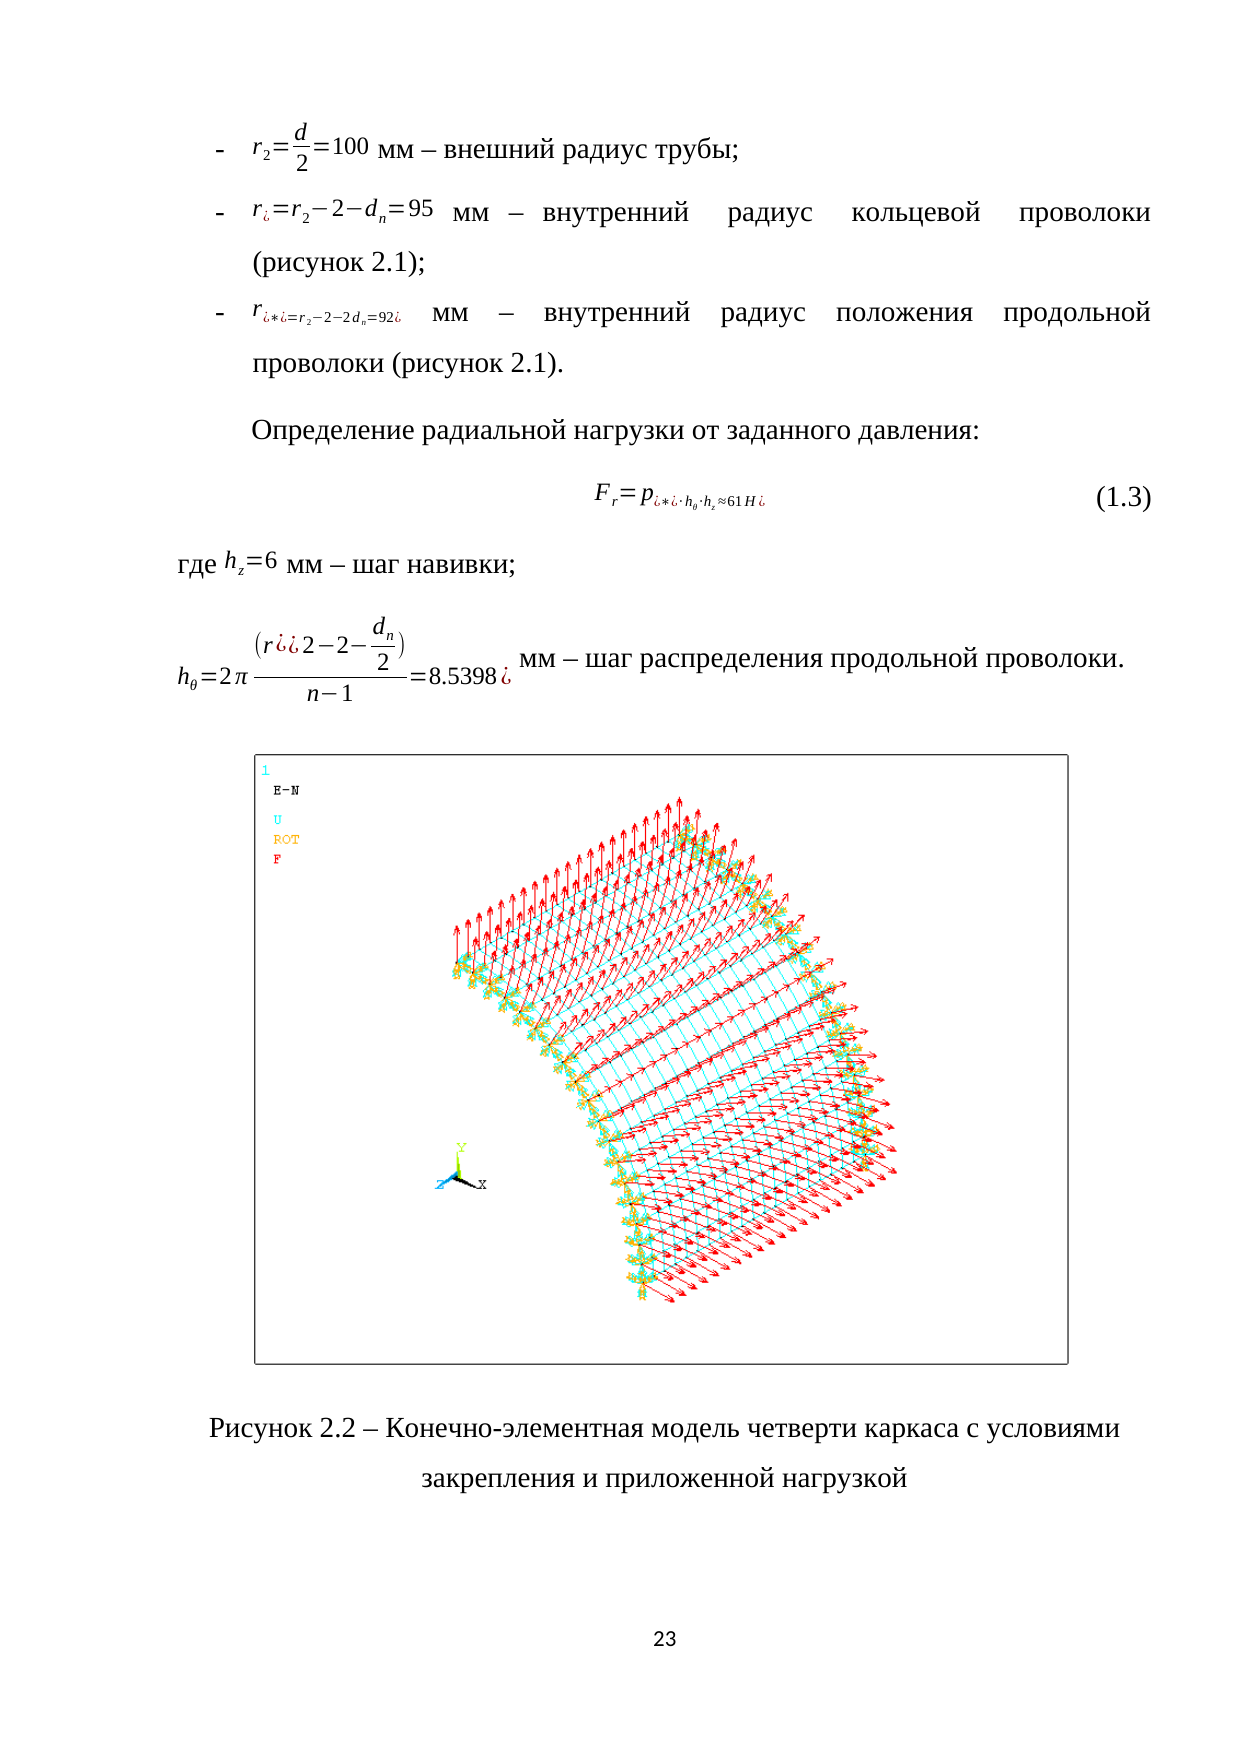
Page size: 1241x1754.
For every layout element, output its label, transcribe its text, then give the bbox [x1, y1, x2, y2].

text где мм – шаг навивки; [177, 546, 1152, 579]
list мм – внутренний радиус положения продольной проволоки (рисунок 2.1). [215, 294, 1152, 378]
list мм – внутренний радиус кольцевой проволоки (рисунок 2.1); [215, 194, 1152, 278]
picture [240, 740, 1089, 1379]
list мм – внешний радиус трубы; [215, 118, 1152, 177]
text Рисунок 2.2 – Конечно-элементная модель четверти каркаса с условиями закрепления и приложенной нагрузкой [177, 1410, 1152, 1493]
text мм – шаг распределения продольной проволоки. [177, 613, 1152, 707]
text (1.3) [177, 479, 1152, 512]
text Определение радиальной нагрузки от заданного давления: [177, 412, 1152, 445]
